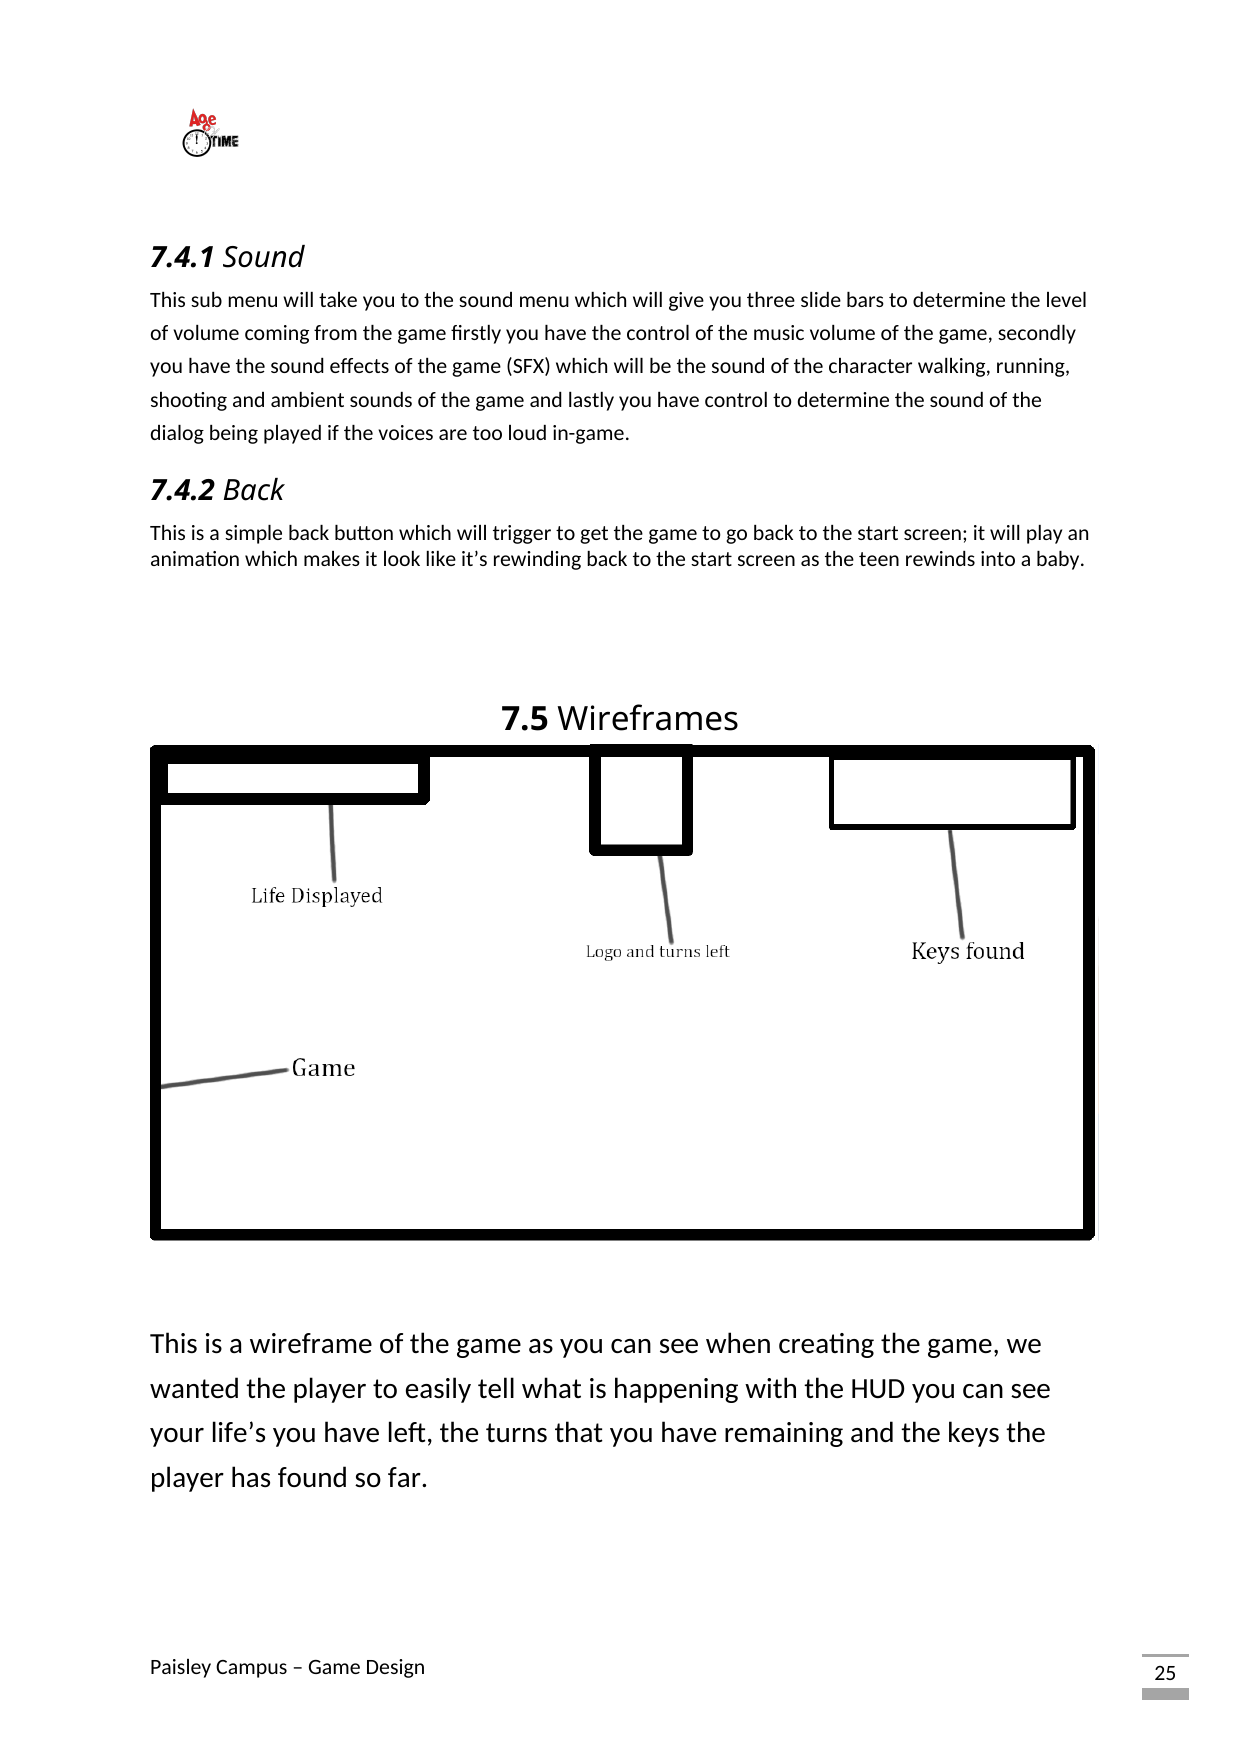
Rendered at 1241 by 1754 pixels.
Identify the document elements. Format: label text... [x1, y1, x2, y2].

text This is a wireframe of the game as you can see when creating the game, we wanted the player to easily tell what is happening with the HUD you can see your life’s you have left, the turns that you have remaining and the keys the player has found so far. [150, 1326, 1090, 1494]
subtitle 7.4.2 Back [150, 469, 1090, 509]
picture [150, 744, 1099, 1241]
subtitle 7.4.1 Sound [150, 236, 1090, 276]
subtitle 7.5 Wireframes [150, 694, 1090, 740]
picture [150, 73, 269, 193]
text This is a simple back button which will trigger to get the game to go back to the start screen; it will play an animation which makes it look like it’s rewinding back to the start screen as the teen rewinds into a baby. [150, 519, 1090, 572]
text This sub menu will take you to the sound menu which will give you three slide bars to determine the level of volume coming from the game firstly you have the control of the music volume of the game, secondly you have the sound effects of the game (SFX) which will be the sound of the character walking, running, shooting and ambient sounds of the game and lastly you have control to determine the sound of the dialog being played if the voices are too loud in-game. [150, 286, 1090, 446]
